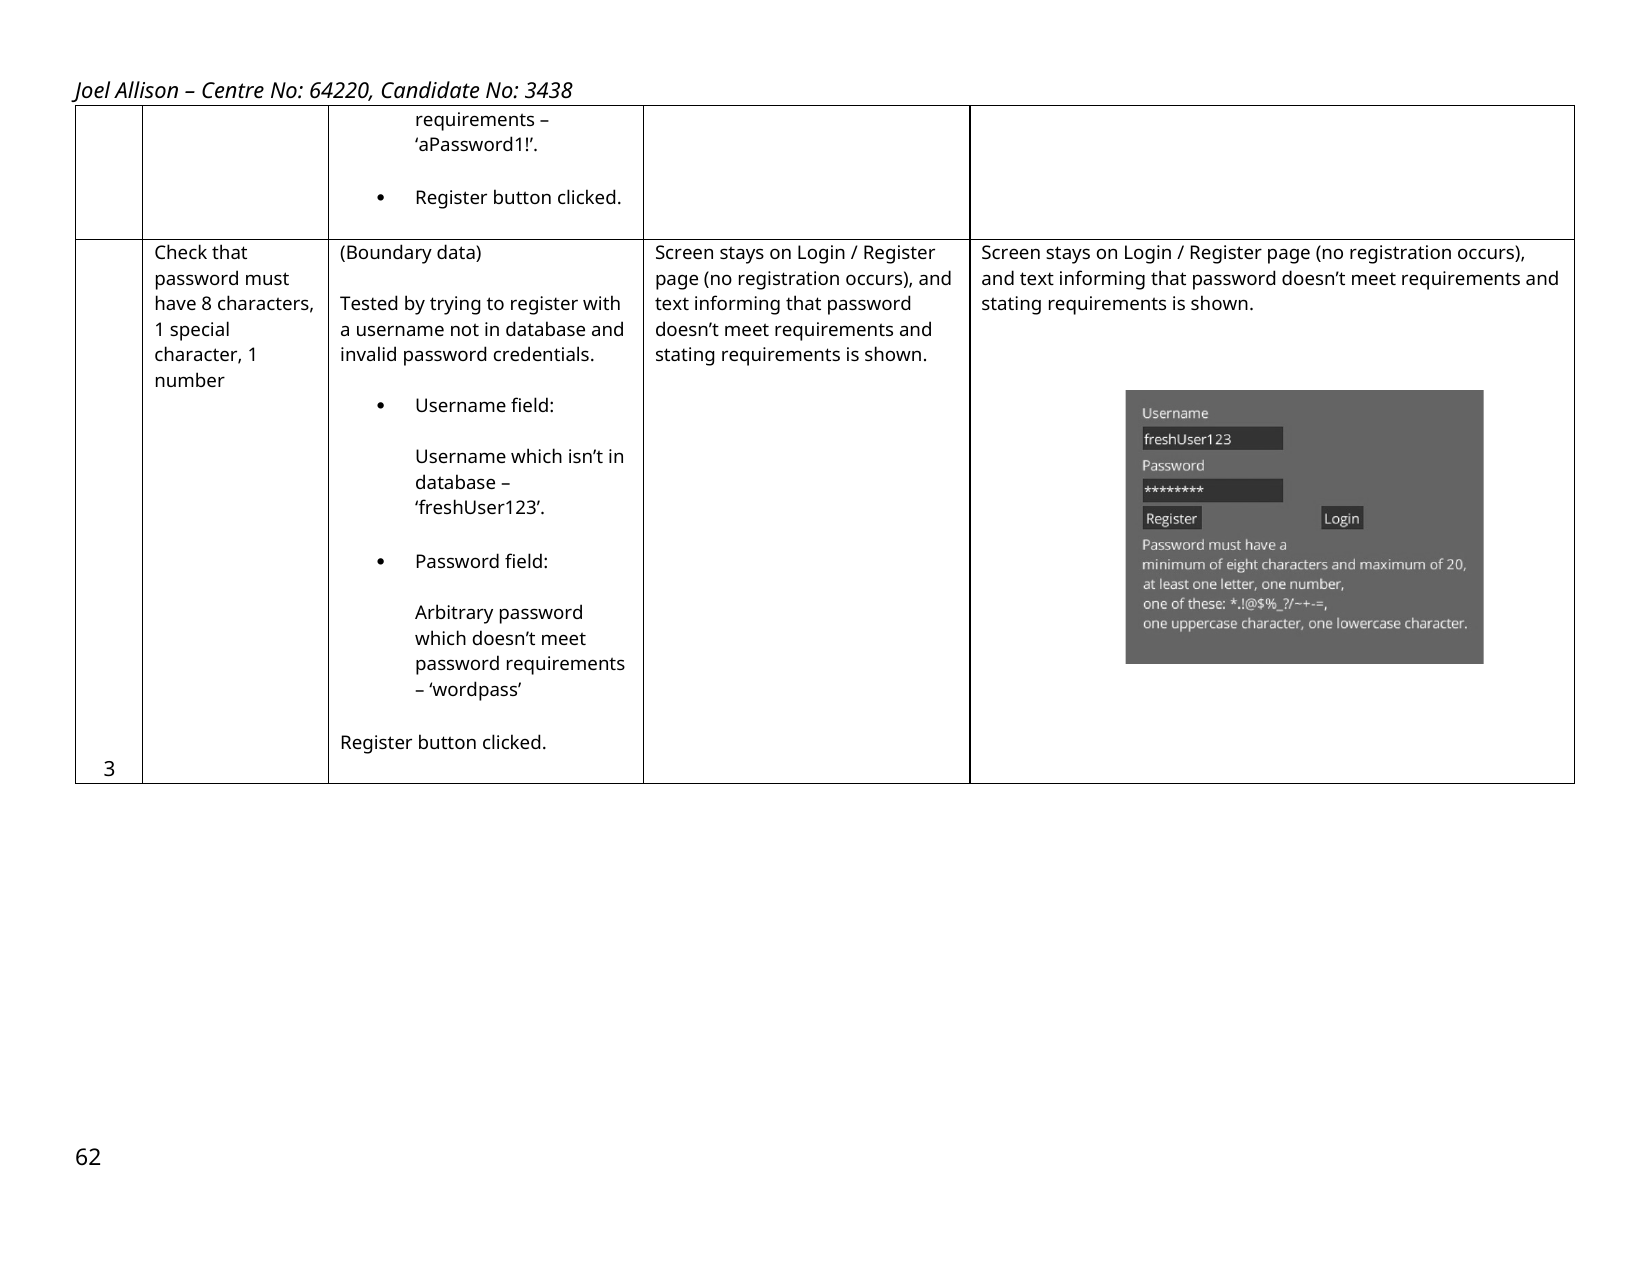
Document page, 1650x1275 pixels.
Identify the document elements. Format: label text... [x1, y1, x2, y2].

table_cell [329, 106, 643, 238]
table_cell (Boundary data) Tested by trying to register with a username not in database and invalid password credentials. Username field: Username which isn’t in database – ‘freshUser123’. Password field: Arbitrary password which doesn’t meet password requirements – ‘wordpass’ Register button clicked. [329, 240, 643, 783]
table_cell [143, 106, 328, 238]
table_cell 2 [76, 106, 142, 238]
table_cell Screen stays on Login / Register page (no registration occurs), and text informing that password doesn’t meet requirements and stating requirements is shown. [971, 240, 1574, 783]
table_cell Check that password must have 8 characters, 1 special character, 1 number [143, 240, 328, 783]
picture [1125, 390, 1484, 664]
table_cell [971, 106, 1574, 238]
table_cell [644, 106, 969, 238]
table_cell 3 [76, 240, 142, 783]
table_cell Screen stays on Login / Register page (no registration occurs), and text informing that password doesn’t meet requirements and stating requirements is shown. [644, 240, 969, 783]
